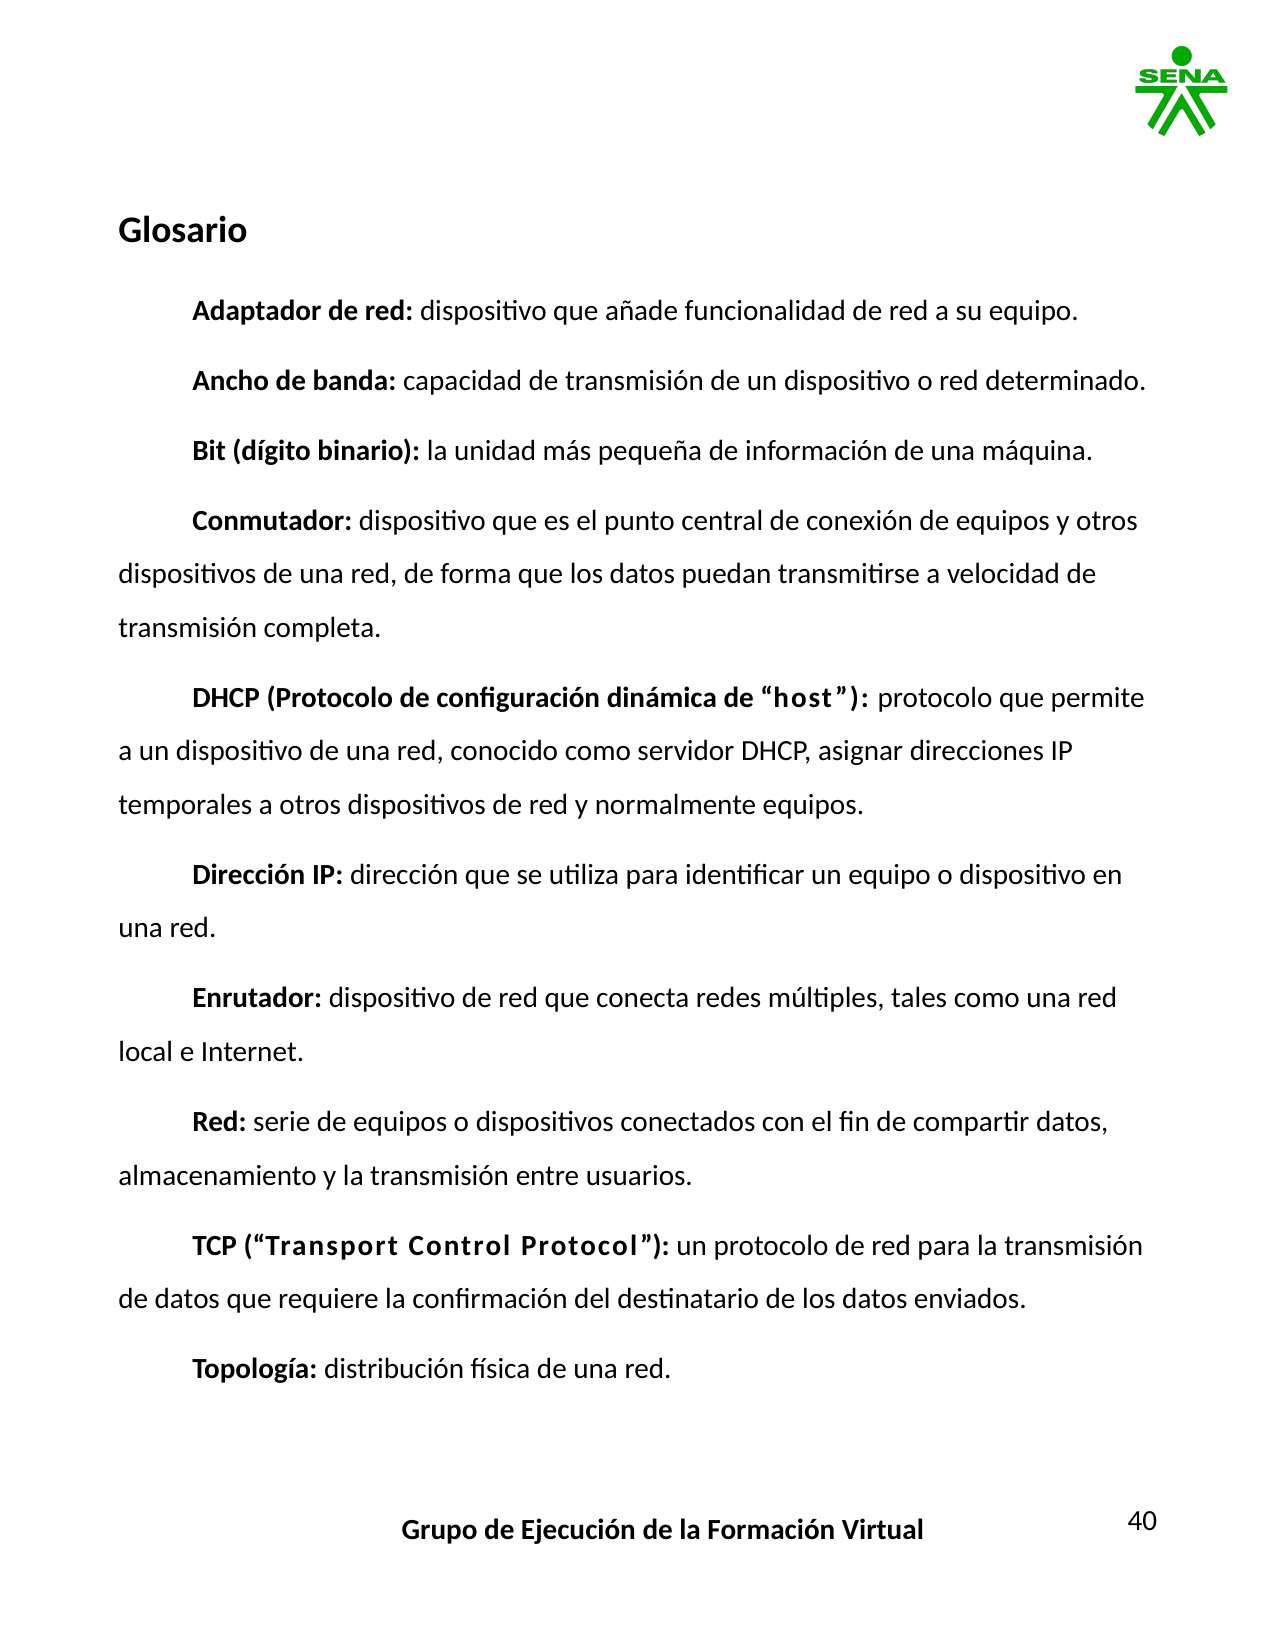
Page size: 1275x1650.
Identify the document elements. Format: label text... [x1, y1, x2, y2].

text Conmutador: dispositivo que es el punto central de conexión de equipos y otros dispositivos de una red, de forma que los datos puedan transmitirse a velocidad de transmisión completa. [118, 502, 1157, 644]
text Bit (dígito binario): la unidad más pequeña de información de una máquina. [118, 432, 1157, 468]
text Red: serie de equipos o dispositivos conectados con el fin de compartir datos, almacenamiento y la transmisión entre usuarios. [118, 1103, 1157, 1192]
text DHCP (Protocolo de configuración dinámica de “host”): protocolo que permite a un dispositivo de una red, conocido como servidor DHCP, asignar direcciones IP temporales a otros dispositivos de red y normalmente equipos. [118, 679, 1157, 822]
text Dirección IP: dirección que se utiliza para identificar un equipo o dispositivo en una red. [118, 856, 1157, 945]
text TCP (“Transport Control Protocol”): un protocolo de red para la transmisión de datos que requiere la confirmación del destinatario de los datos enviados. [118, 1227, 1157, 1316]
text Glosario [118, 206, 1157, 252]
text Ancho de banda: capacidad de transmisión de un dispositivo o red determinado. [118, 362, 1157, 397]
text Topología: distribución física de una red. [118, 1350, 1157, 1386]
text Adaptador de red: dispositivo que añade funcionalidad de red a su equipo. [118, 292, 1157, 327]
text Enrutador: dispositivo de red que conecta redes múltiples, tales como una red local e Internet. [118, 979, 1157, 1069]
picture [1135, 46, 1228, 136]
